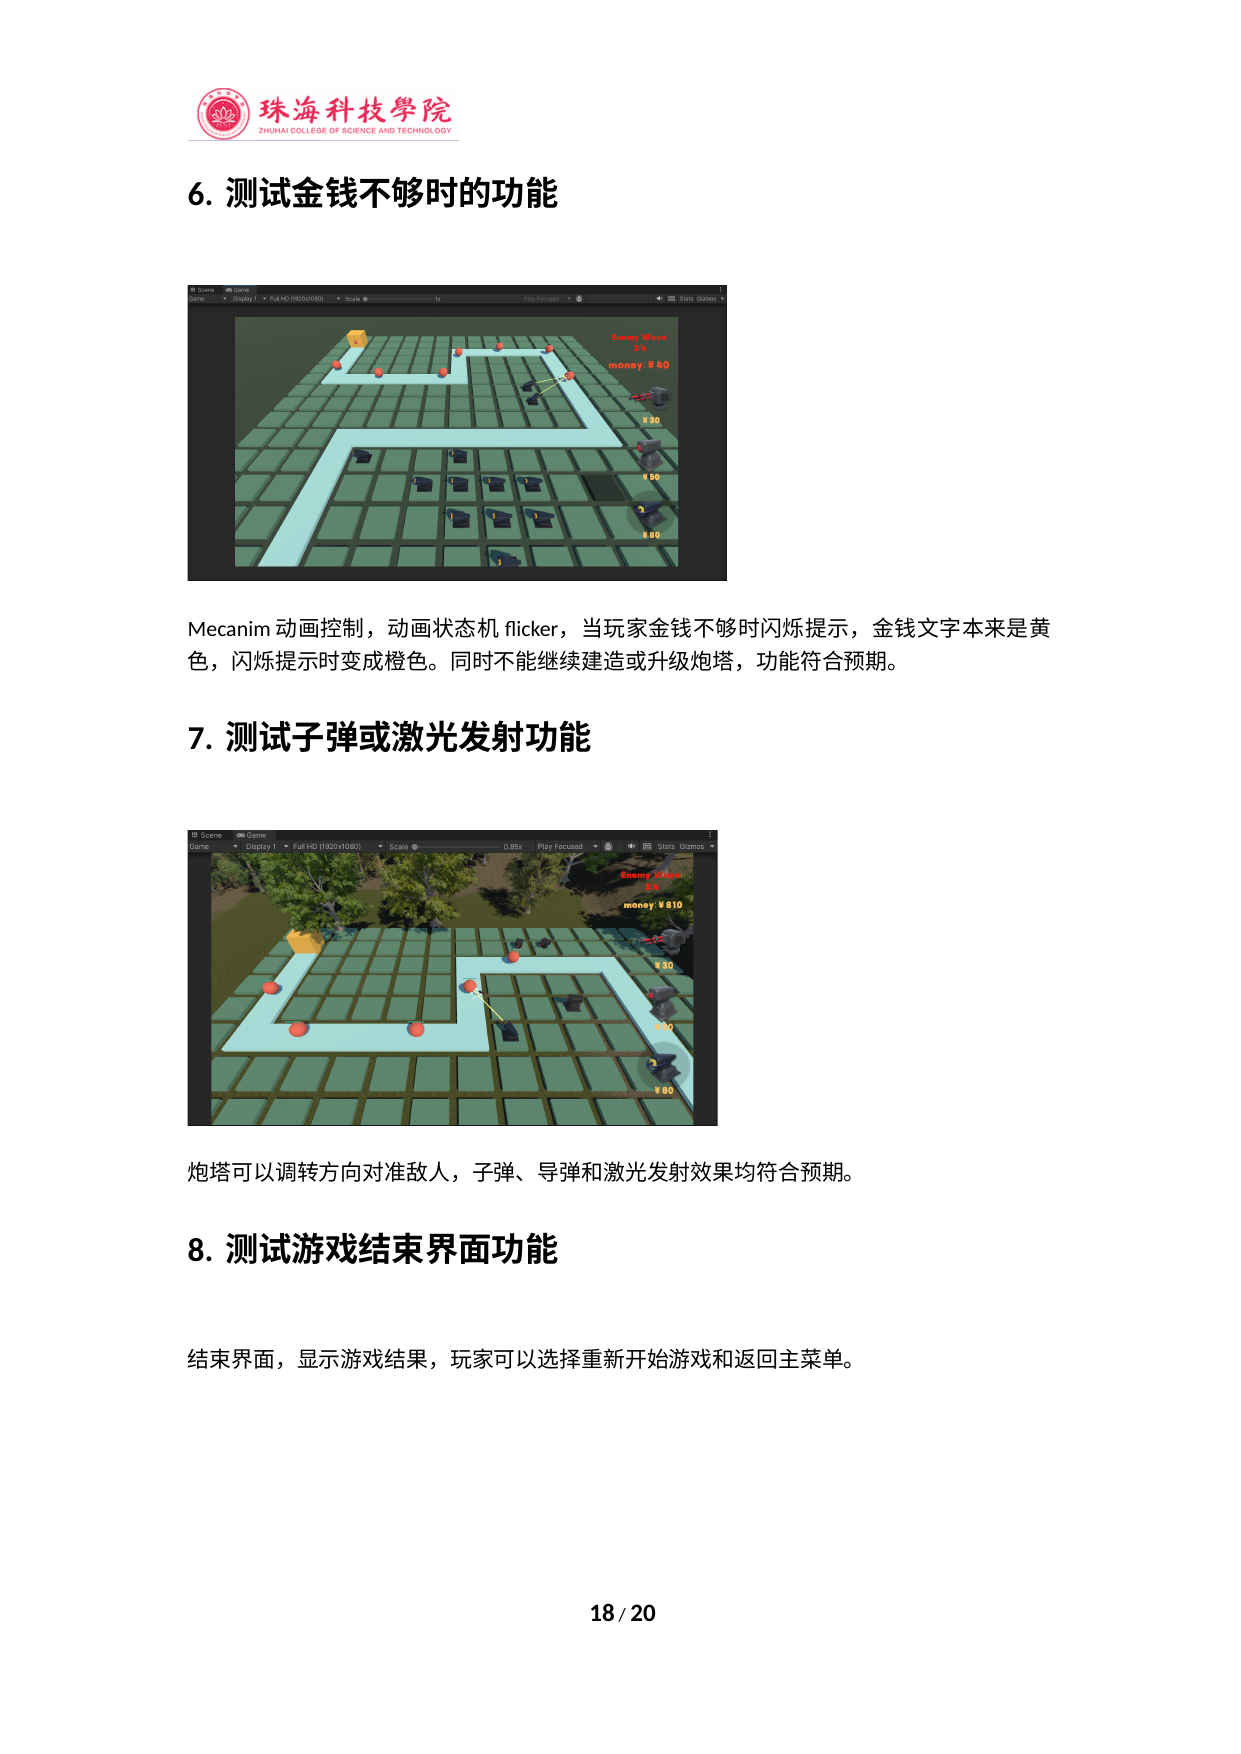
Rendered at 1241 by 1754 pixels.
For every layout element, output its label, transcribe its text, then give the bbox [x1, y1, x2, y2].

picture [187, 285, 727, 581]
picture [187, 88, 460, 141]
subtitle 测试子弹或激光发射功能 [187, 703, 1053, 768]
text Mecanim动画控制，动画状态机flicker，当玩家金钱不够时闪烁提示，金钱文字本来是黄色，闪烁提示时变成橙色。同时不能继续建造或升级炮塔，功能符合预期。 [187, 611, 1053, 676]
text 炮塔可以调转方向对准敌人，子弹、导弹和激光发射效果均符合预期。 [187, 1155, 1053, 1187]
subtitle 测试游戏结束界面功能 [187, 1214, 1053, 1279]
picture [187, 830, 718, 1126]
subtitle 测试金钱不够时的功能 [187, 158, 1053, 223]
text 结束界面，显示游戏结果，玩家可以选择重新开始游戏和返回主菜单。 [187, 1342, 1053, 1374]
